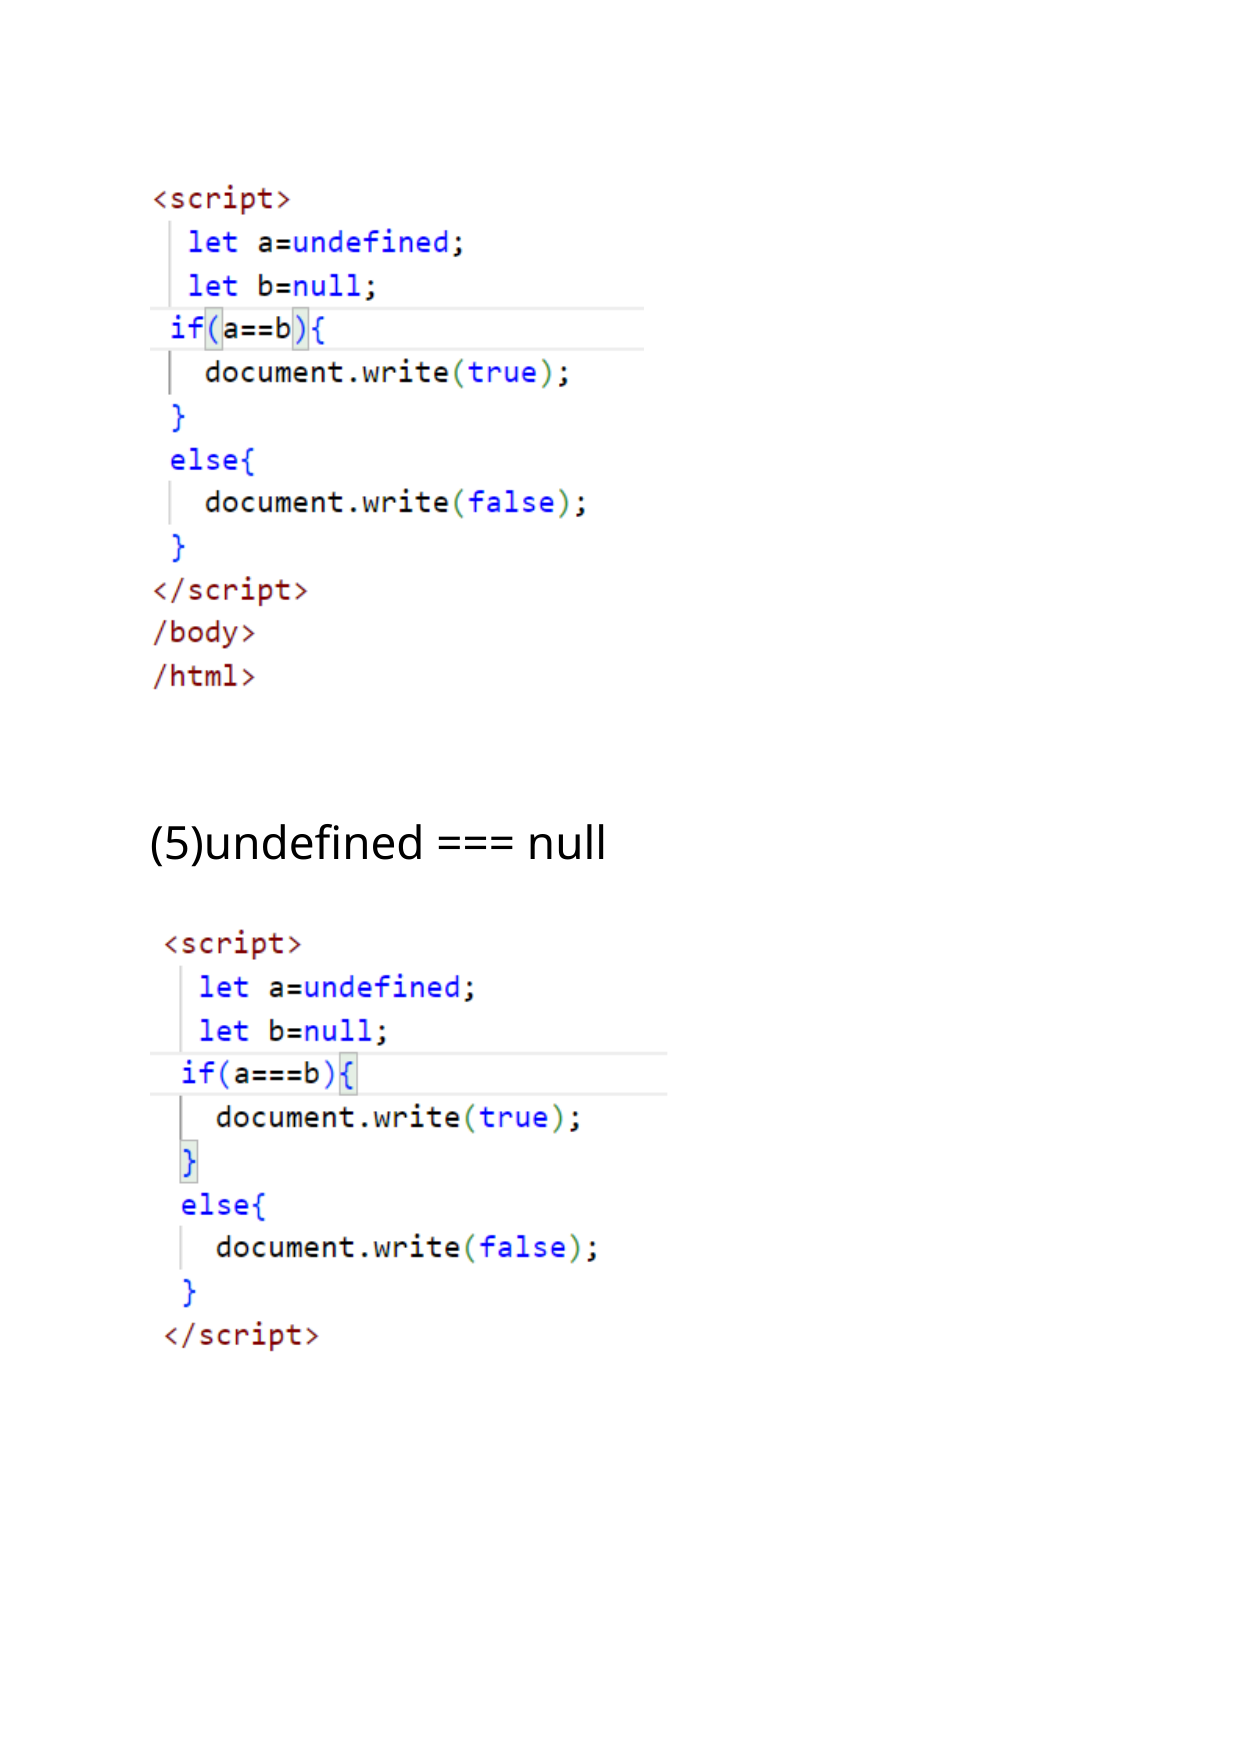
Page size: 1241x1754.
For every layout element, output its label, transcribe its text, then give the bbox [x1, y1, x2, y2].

picture [150, 894, 668, 1356]
text (5)undefined === null [150, 810, 1090, 873]
picture [150, 150, 644, 741]
